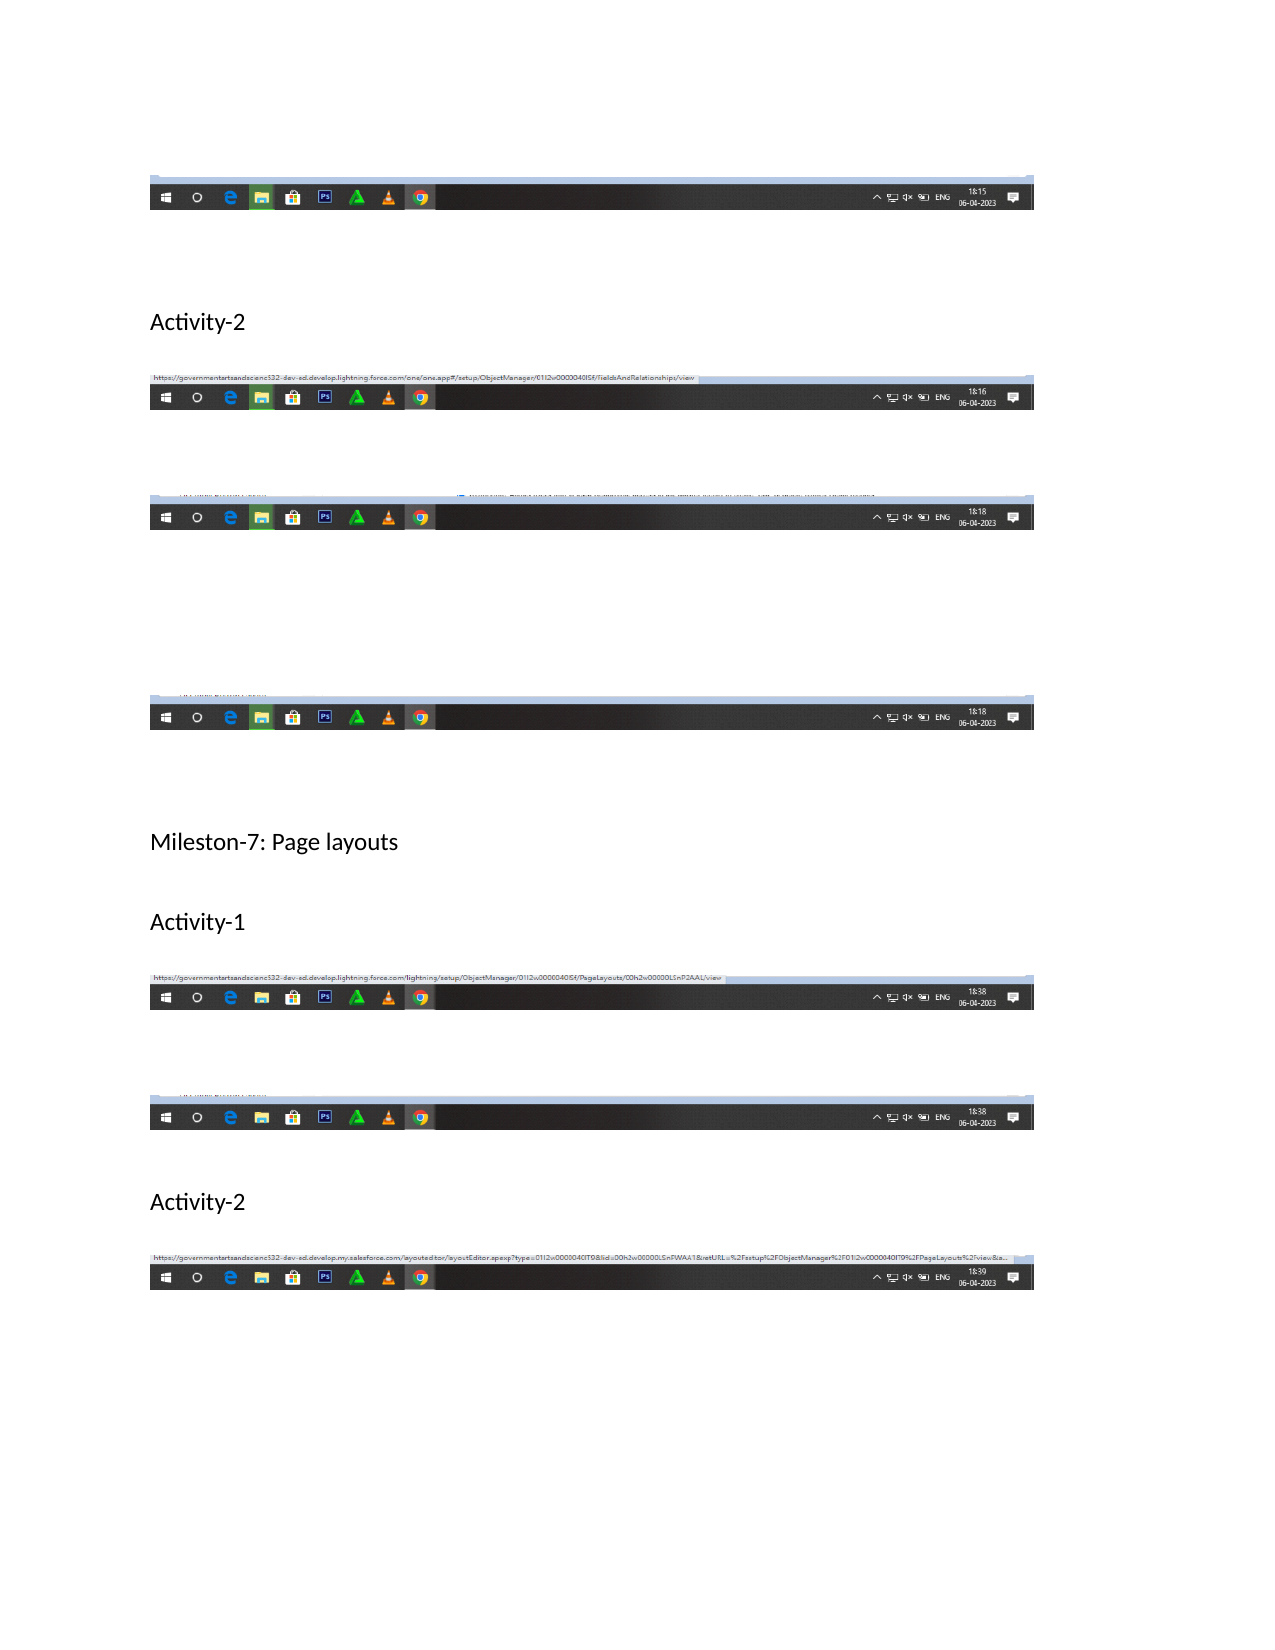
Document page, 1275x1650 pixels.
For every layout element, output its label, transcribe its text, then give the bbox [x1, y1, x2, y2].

text Activity-1 [150, 910, 1125, 935]
text Activity-2 [150, 1190, 1125, 1215]
text Mileston-7: Page layouts [150, 830, 1125, 855]
text Activity-2 [150, 310, 1125, 335]
